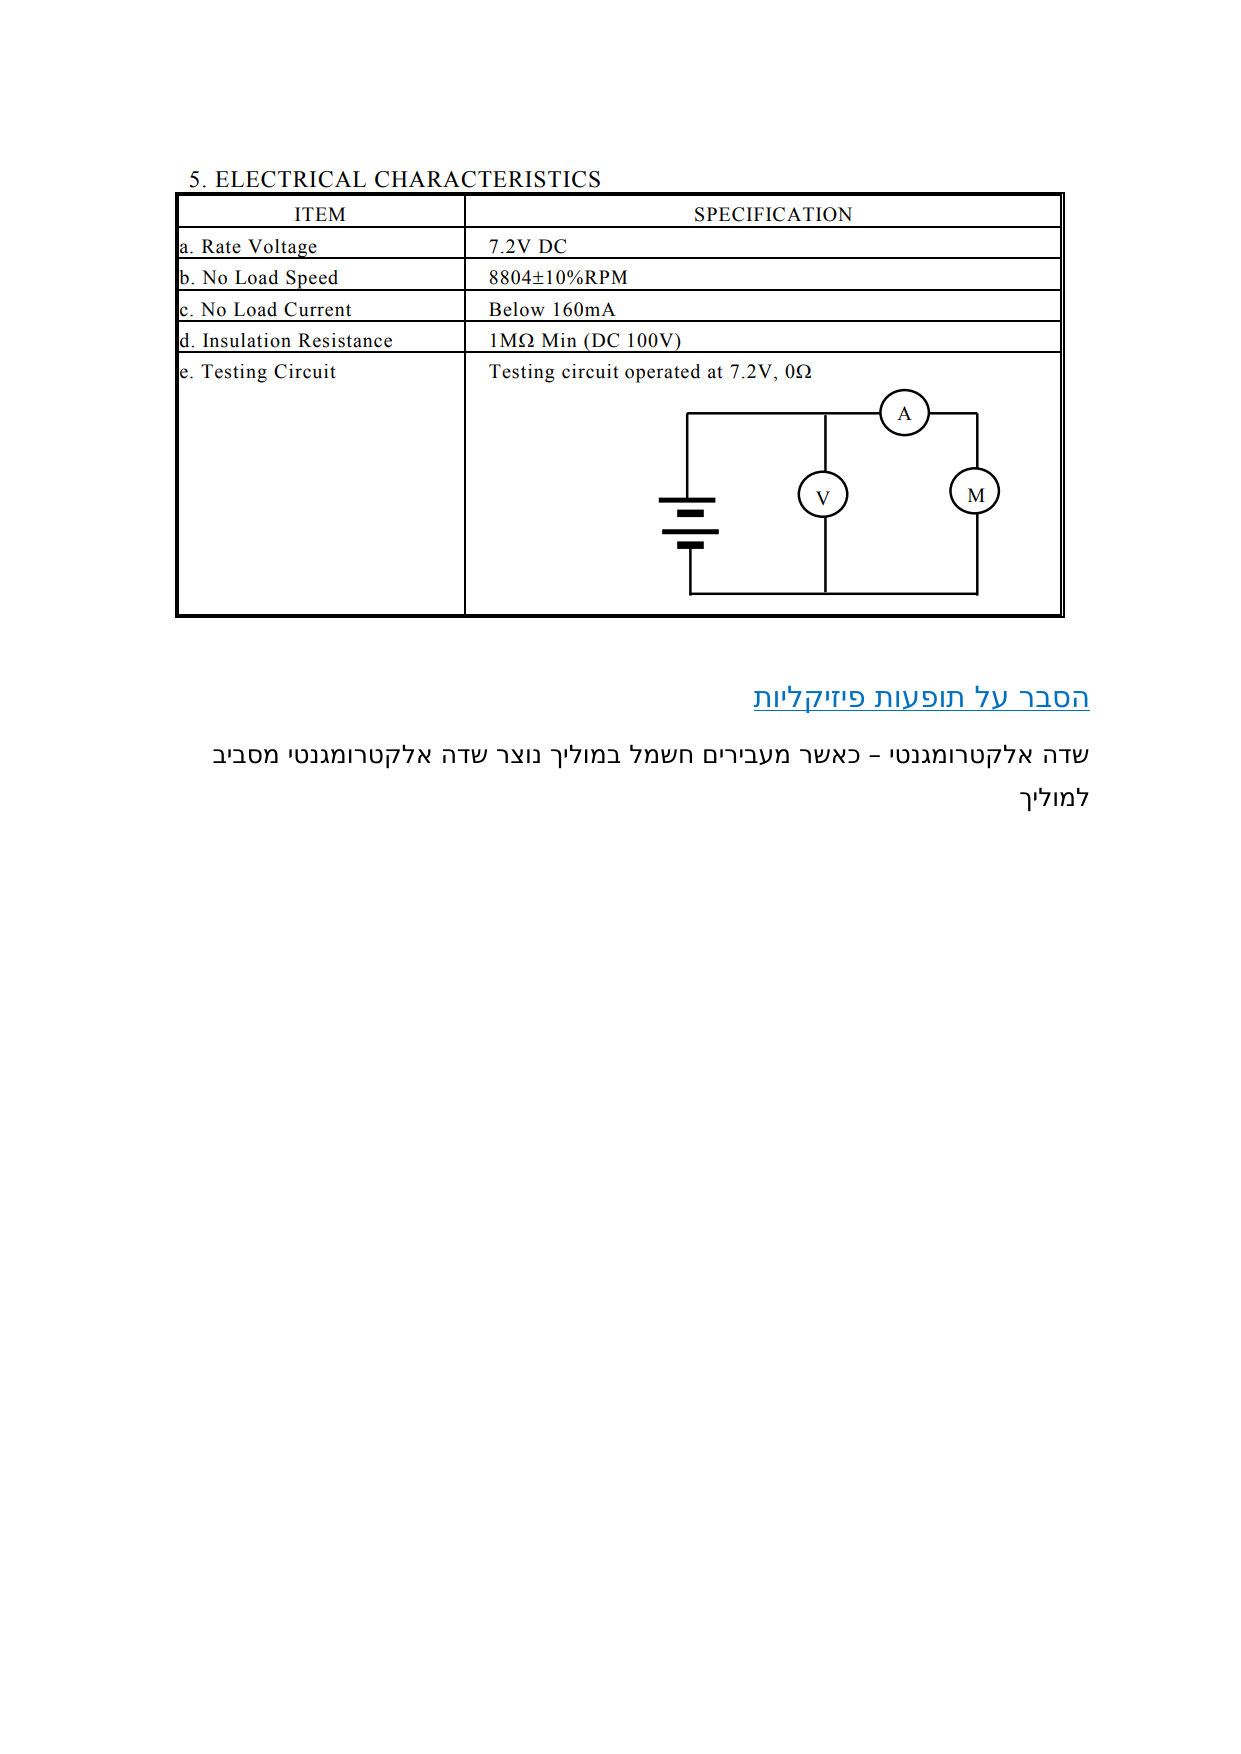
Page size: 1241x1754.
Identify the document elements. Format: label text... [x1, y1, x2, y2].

picture [150, 150, 1090, 647]
text שדה אלקטרומגנטי – כאשר מעבירים חשמל במוליך נוצר שדה אלקטרומגנטי מסביב למוליך [150, 740, 1090, 813]
subtitle הסבר על תופעות פיזיקליות [150, 681, 1090, 714]
